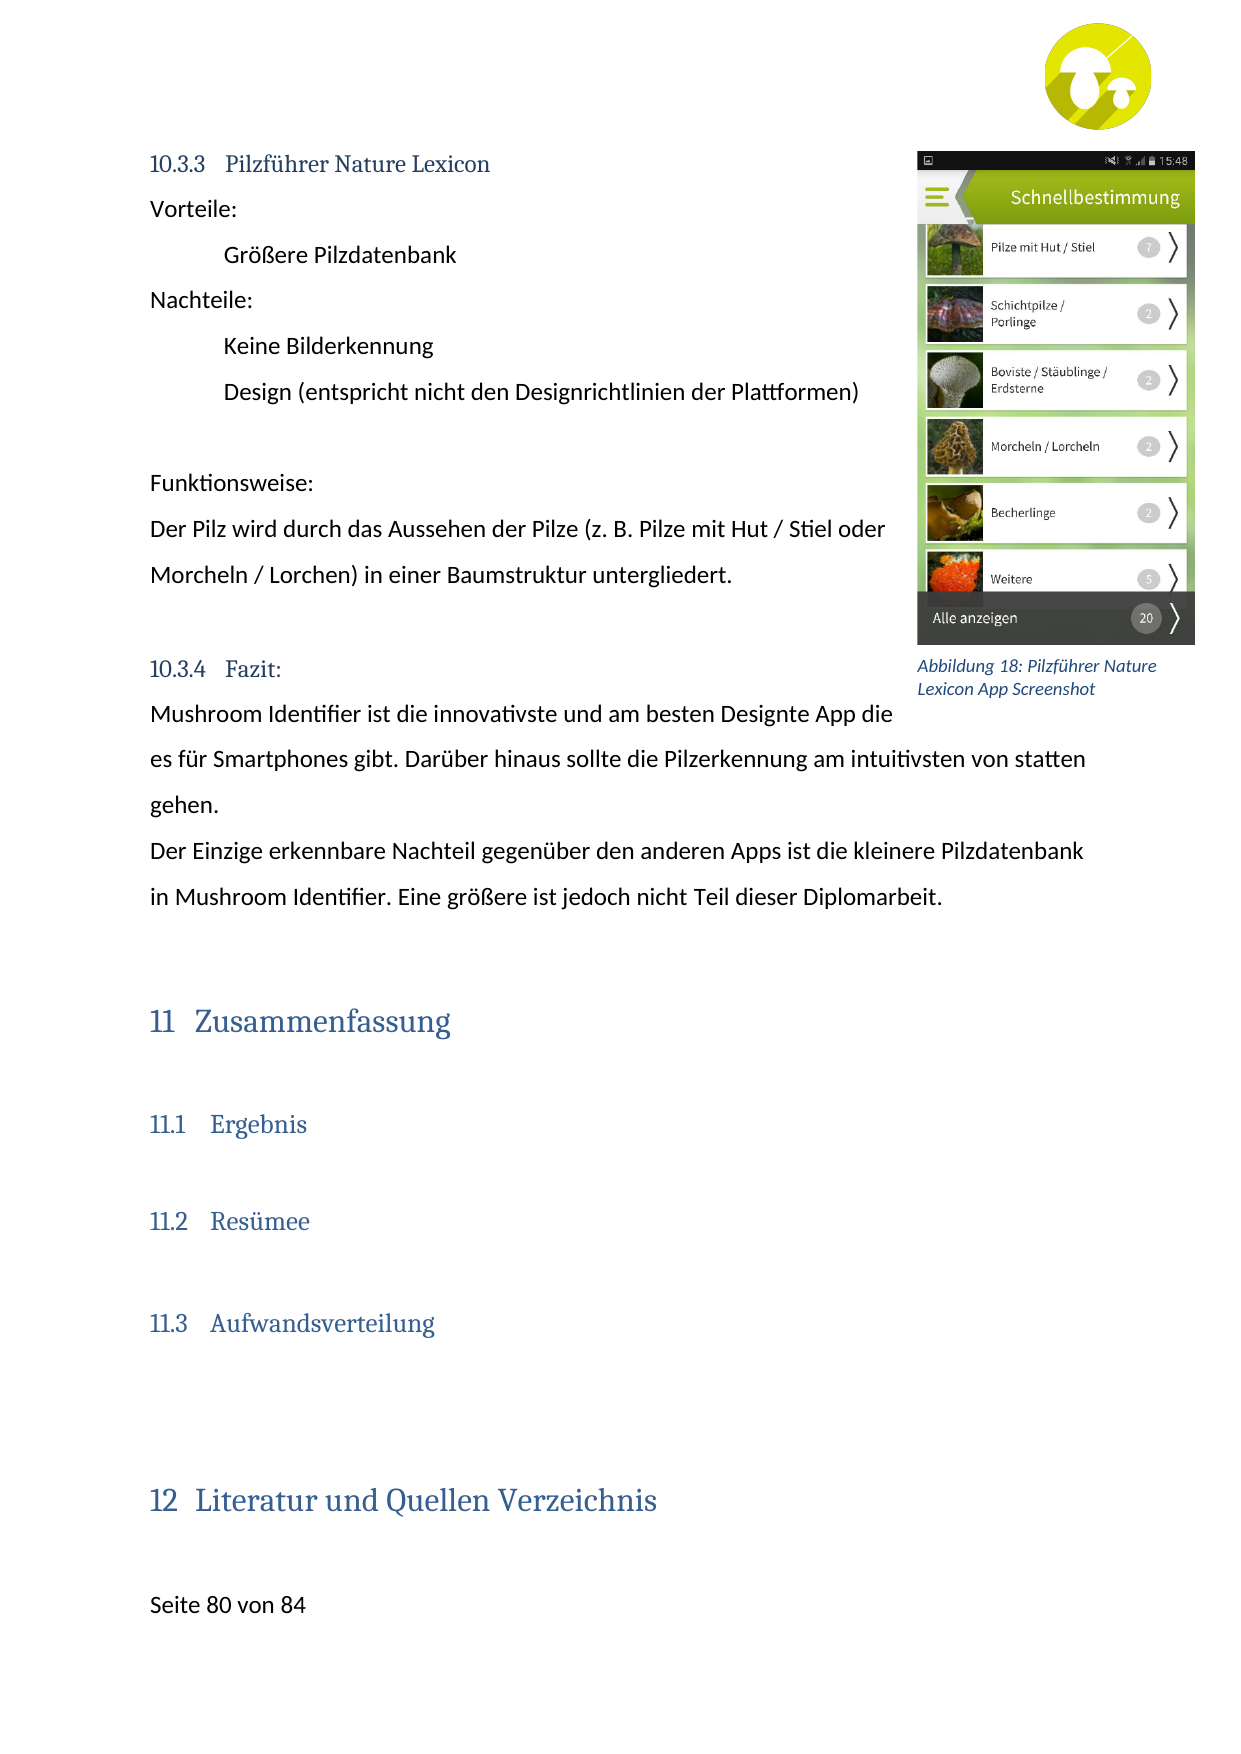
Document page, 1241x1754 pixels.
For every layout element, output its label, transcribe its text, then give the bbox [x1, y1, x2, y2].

text Der Pilz wird durch das Aussehen der Pilze (z. B. Pilze mit Hut / Stiel oder Morcheln / Lorchen) in einer Baumstruktur untergliedert. [150, 513, 917, 589]
subtitle Zusammenfassung [150, 1002, 1090, 1041]
subtitle Fazit: [150, 654, 917, 683]
picture [1045, 23, 1152, 130]
text Der Einzige erkennbare Nachteil gegenüber den anderen Apps ist die kleinere Pilzdatenbank in Mushroom Identifier. Eine größere ist jedoch nicht Teil dieser Diplomarbeit. [150, 835, 1090, 911]
subtitle Ergebnis [150, 1109, 1090, 1141]
text Mushroom Identifier ist die innovativste und am besten Designte App die es für Smartphones gibt. Darüber hinaus sollte die Pilzerkennung am intuitivsten von statten gehen. [150, 698, 1090, 820]
text Keine Bilderkennung [224, 330, 917, 361]
subtitle Resümee [150, 1206, 1090, 1237]
picture [917, 151, 1195, 645]
subtitle Literatur und Quellen Verzeichnis [150, 1481, 1090, 1519]
text Nachteile: [150, 284, 917, 315]
subtitle Aufwandsverteilung [150, 1308, 1090, 1339]
text Vorteile: [150, 193, 917, 224]
text Funktionsweise: [150, 467, 917, 498]
text Design (entspricht nicht den Designrichtlinien der Plattformen) [224, 376, 917, 407]
subtitle Pilzführer Nature Lexicon [150, 150, 1090, 179]
text Größere Pilzdatenbank [150, 239, 917, 269]
